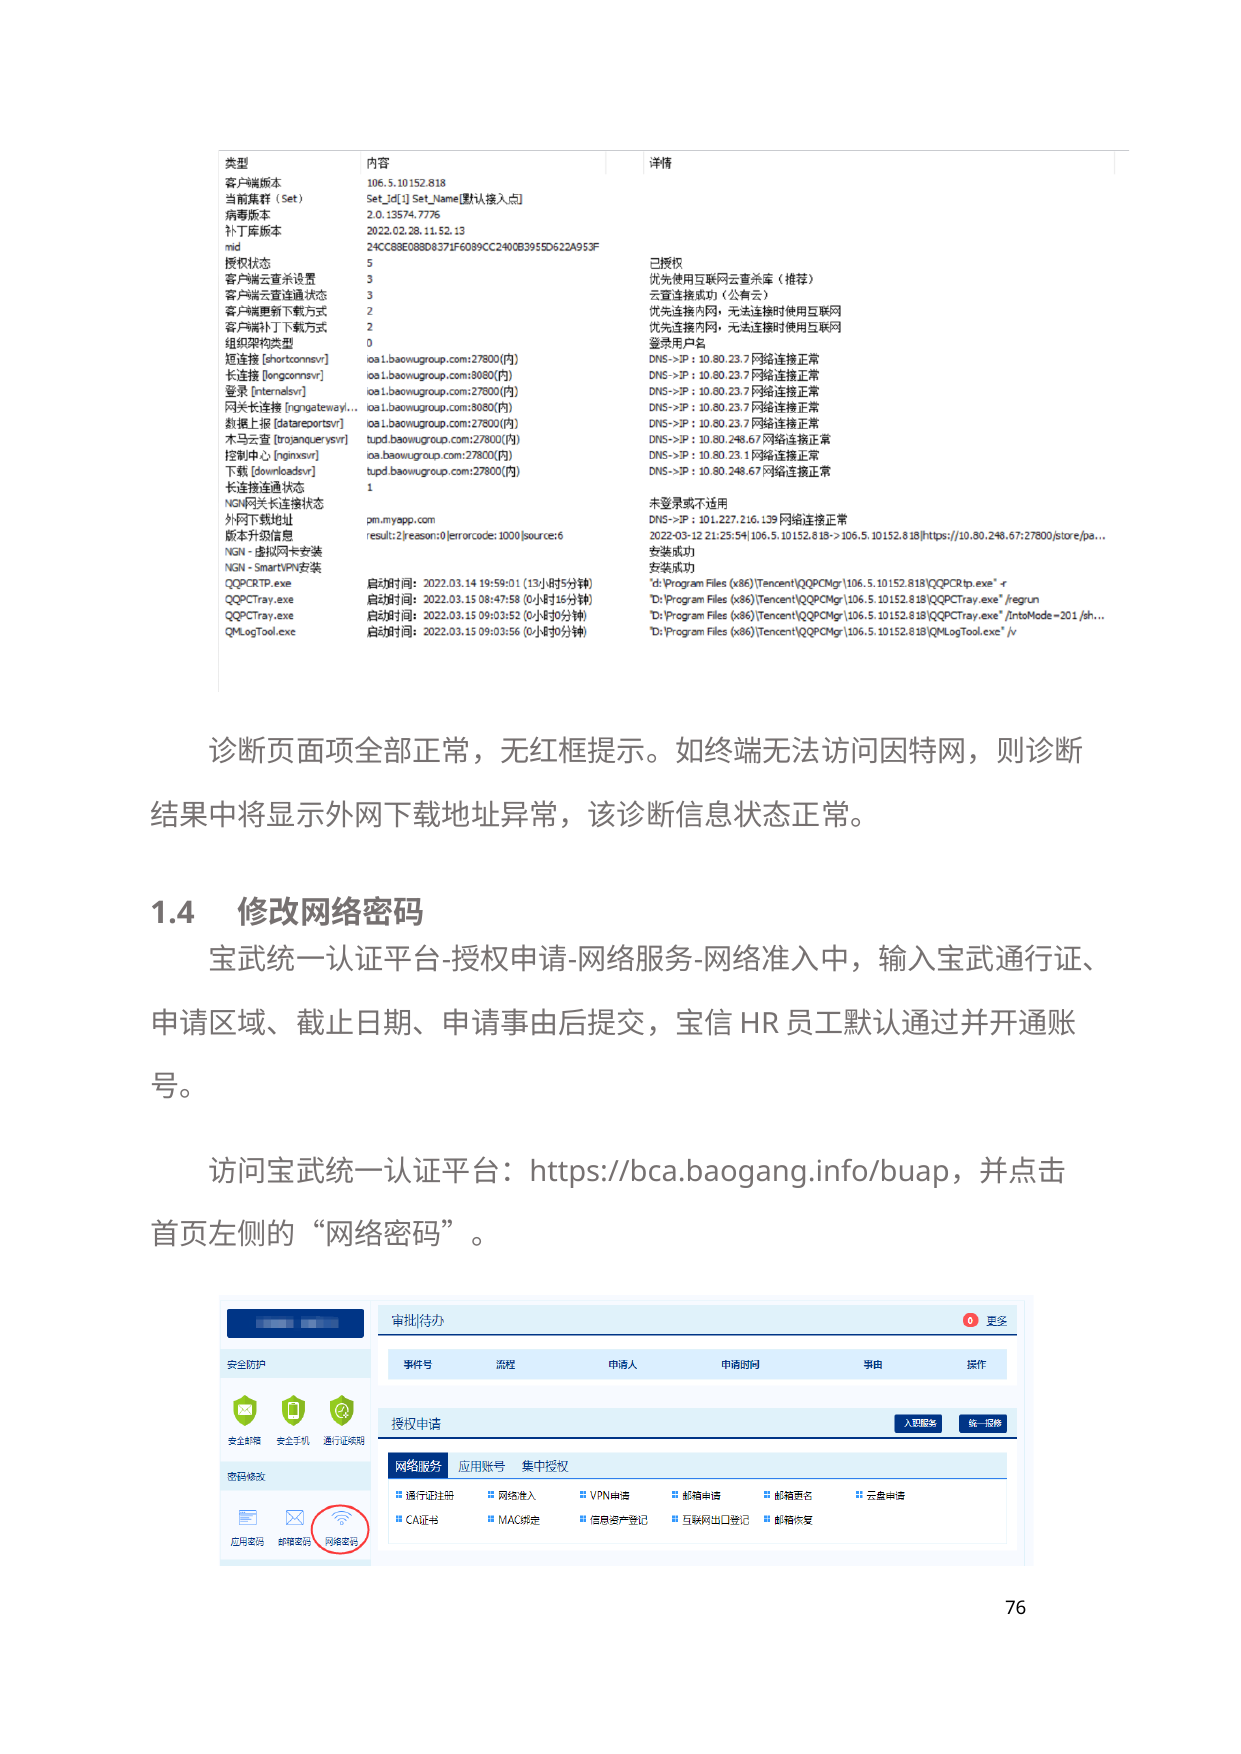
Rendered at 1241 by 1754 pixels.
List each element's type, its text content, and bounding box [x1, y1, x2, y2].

picture [218, 150, 1130, 692]
text 诊断页面项全部正常，无红框提示。如终端无法访问因特网，则诊断结果中将显示外网下载地址异常，该诊断信息状态正常。 [150, 728, 1090, 833]
picture [218, 1295, 1034, 1566]
text 宝武统一认证平台-授权申请-网络服务-网络准入中，输入宝武通行证、申请区域、截止日期、申请事由后提交，宝信HR员工默认通过并开通账号。 [150, 936, 1090, 1105]
list 修改网络密码 [150, 875, 1090, 936]
text 访问宝武统一认证平台：https://bca.baogang.info/buap，并点击首页左侧的“网络密码”。 [150, 1147, 1090, 1253]
